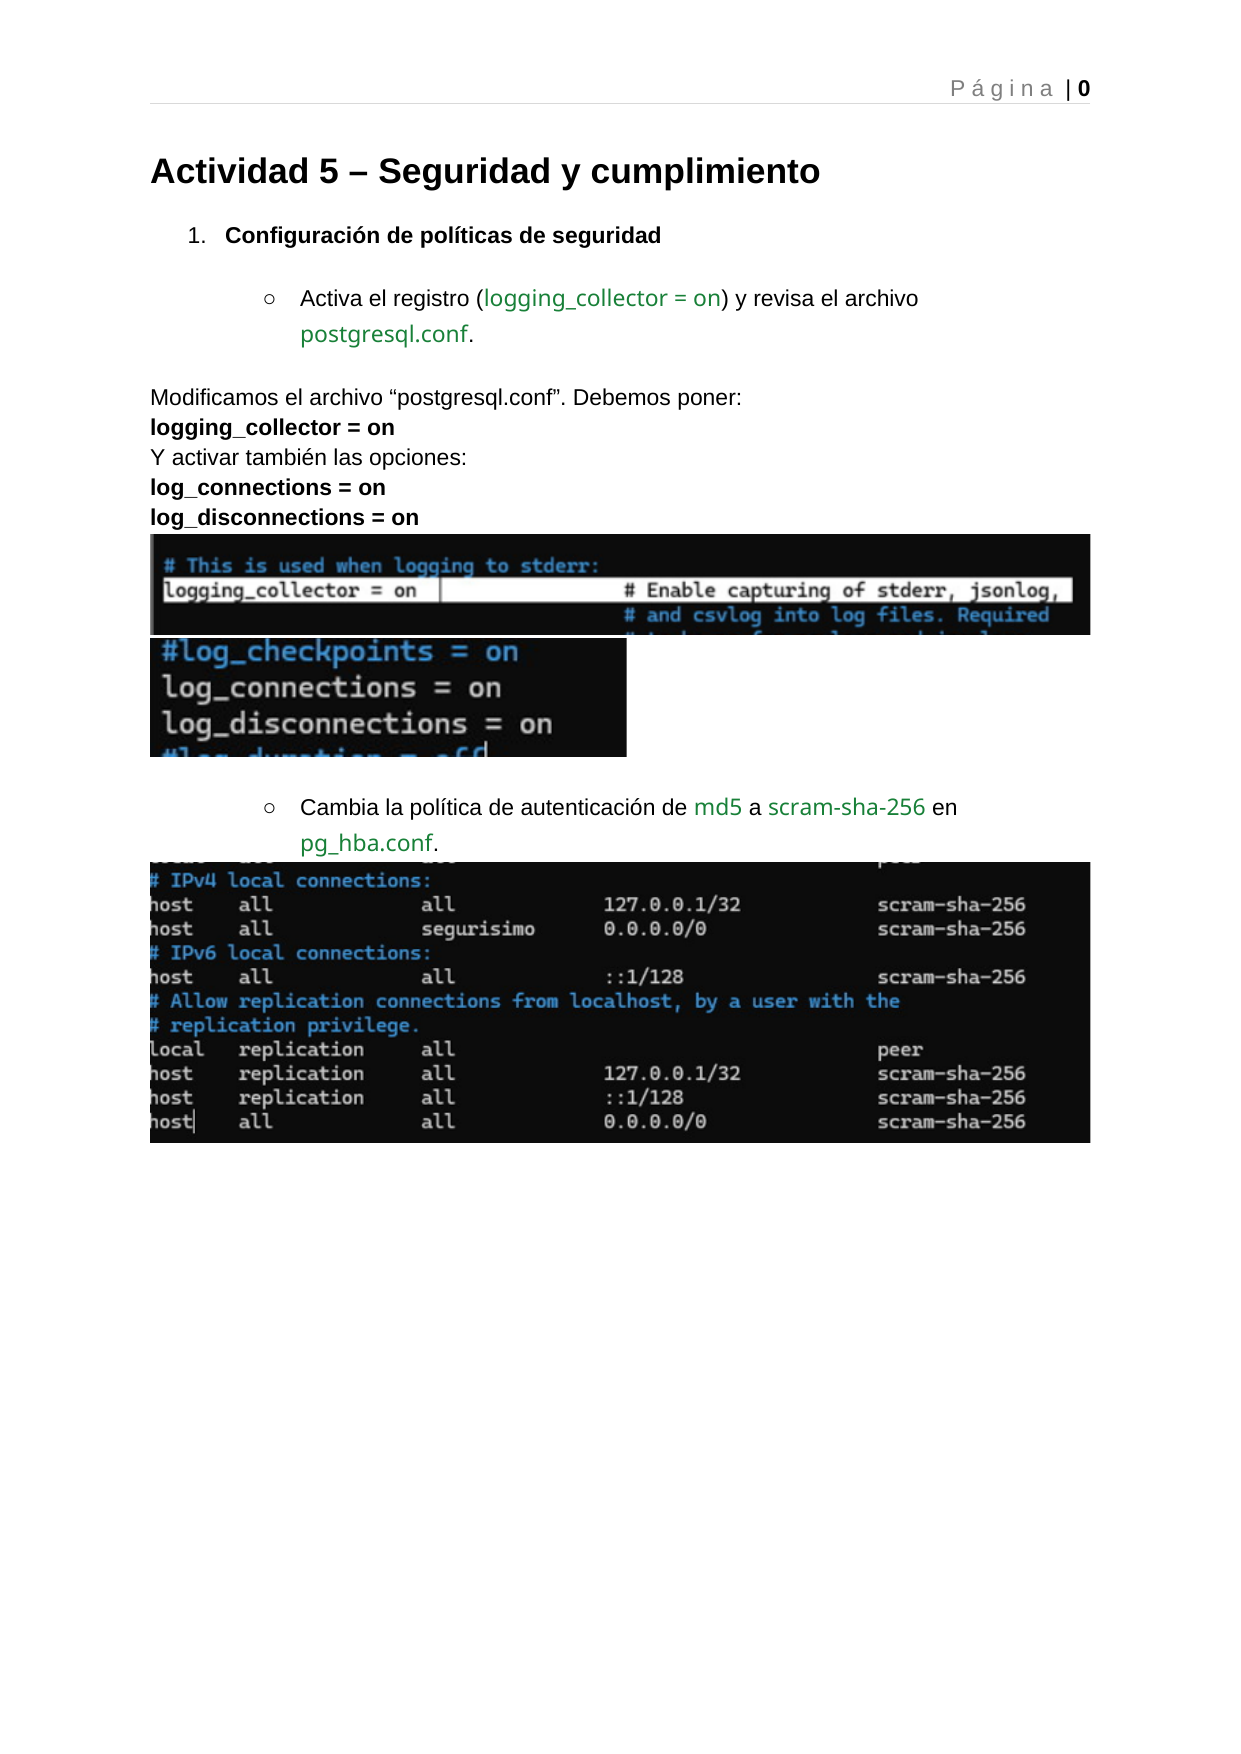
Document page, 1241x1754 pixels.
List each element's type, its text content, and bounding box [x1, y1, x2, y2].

picture [150, 862, 1091, 1143]
picture [150, 638, 627, 757]
list Cambia la política de autenticación de md5 a scram-sha-256 en pg_hba.conf. [262, 791, 1090, 858]
text logging_collector = on [150, 414, 1090, 440]
list Activa el registro (logging_collector = on) y revisa el archivo postgresql.conf. [262, 282, 1090, 379]
text Modificamos el archivo “postgresql.conf”. Debemos poner: [150, 383, 1090, 410]
text Y activar también las opciones: [150, 444, 1090, 470]
text log_disconnections = on [150, 504, 1090, 531]
picture [150, 534, 1091, 635]
list Configuración de políticas de seguridad [187, 222, 1090, 278]
text log_connections = on [150, 474, 1090, 500]
text Actividad 5 – Seguridad y cumplimiento [150, 150, 1090, 191]
